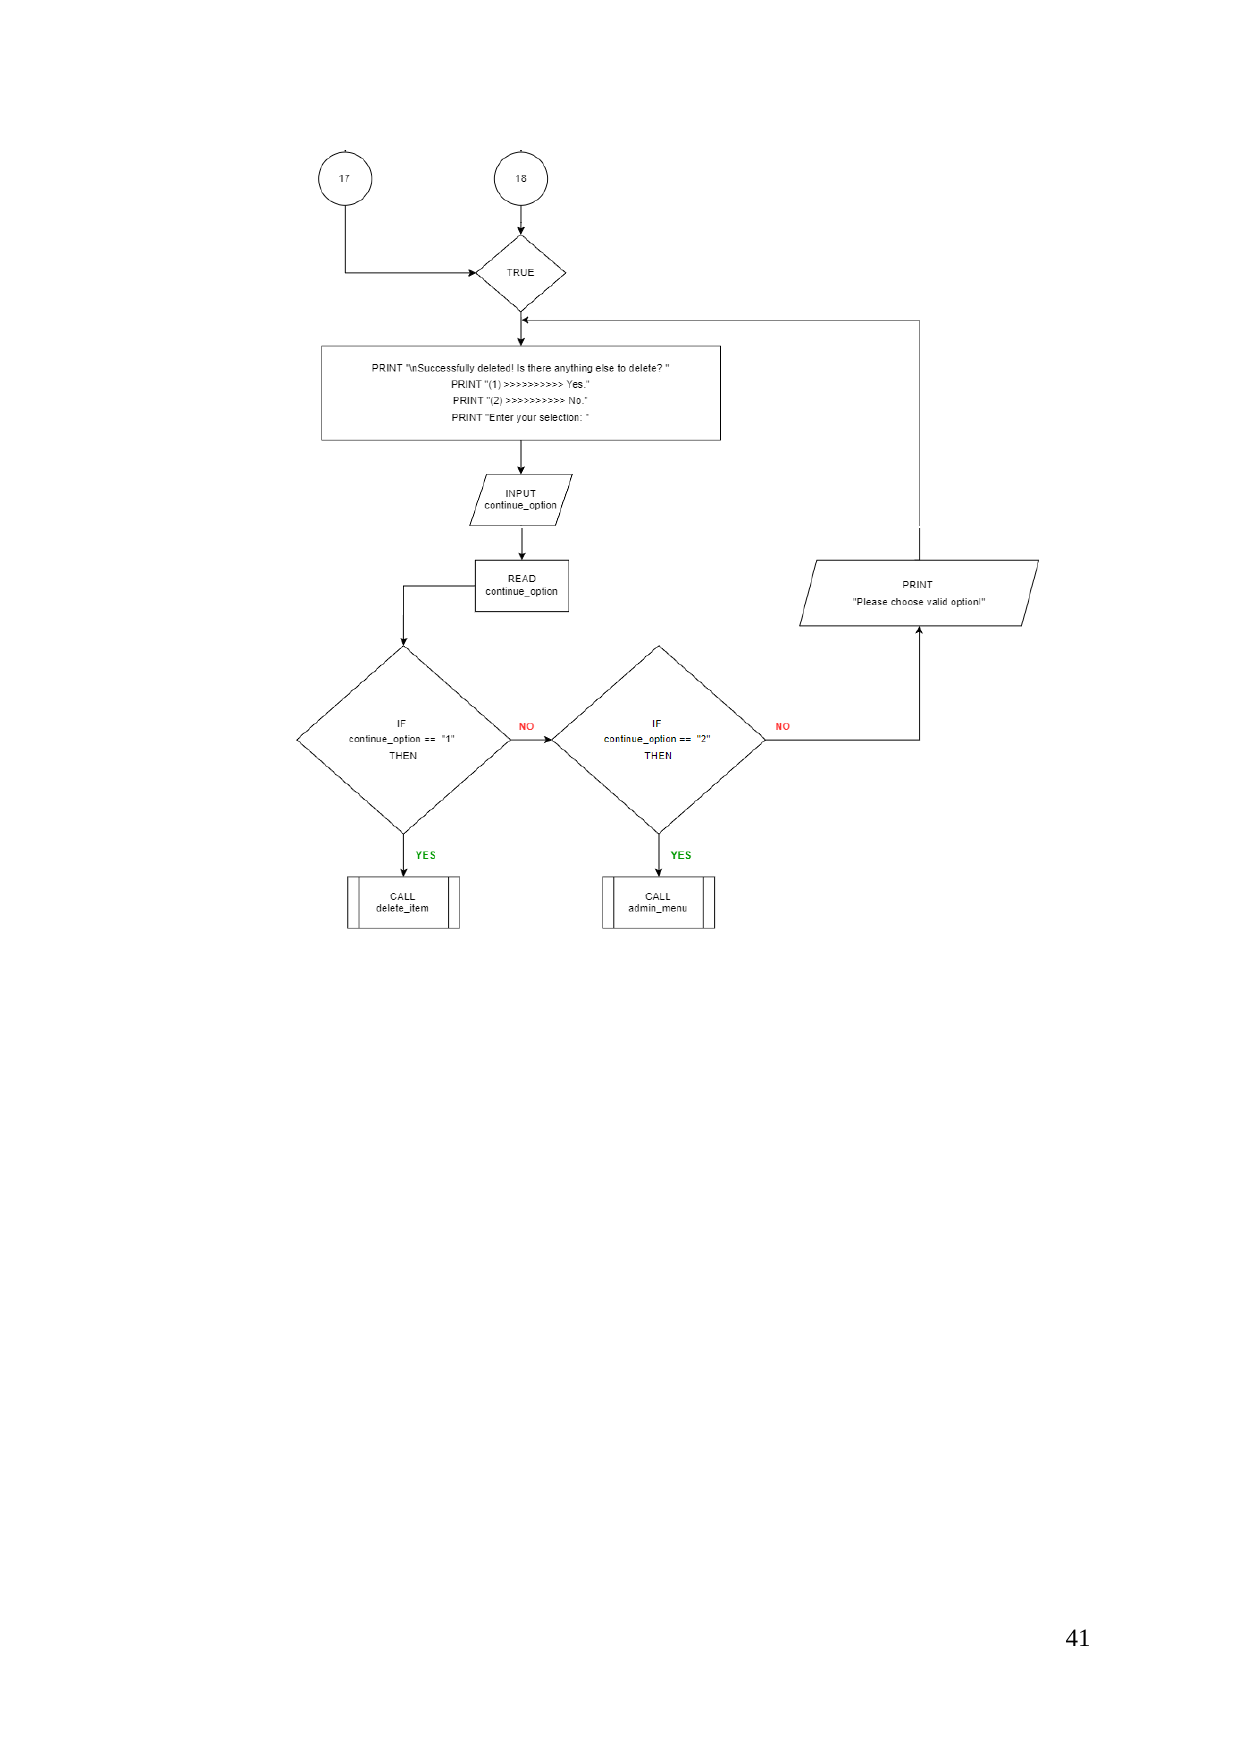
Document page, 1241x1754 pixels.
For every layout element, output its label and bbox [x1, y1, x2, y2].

picture [150, 150, 1091, 526]
picture [150, 528, 1088, 937]
